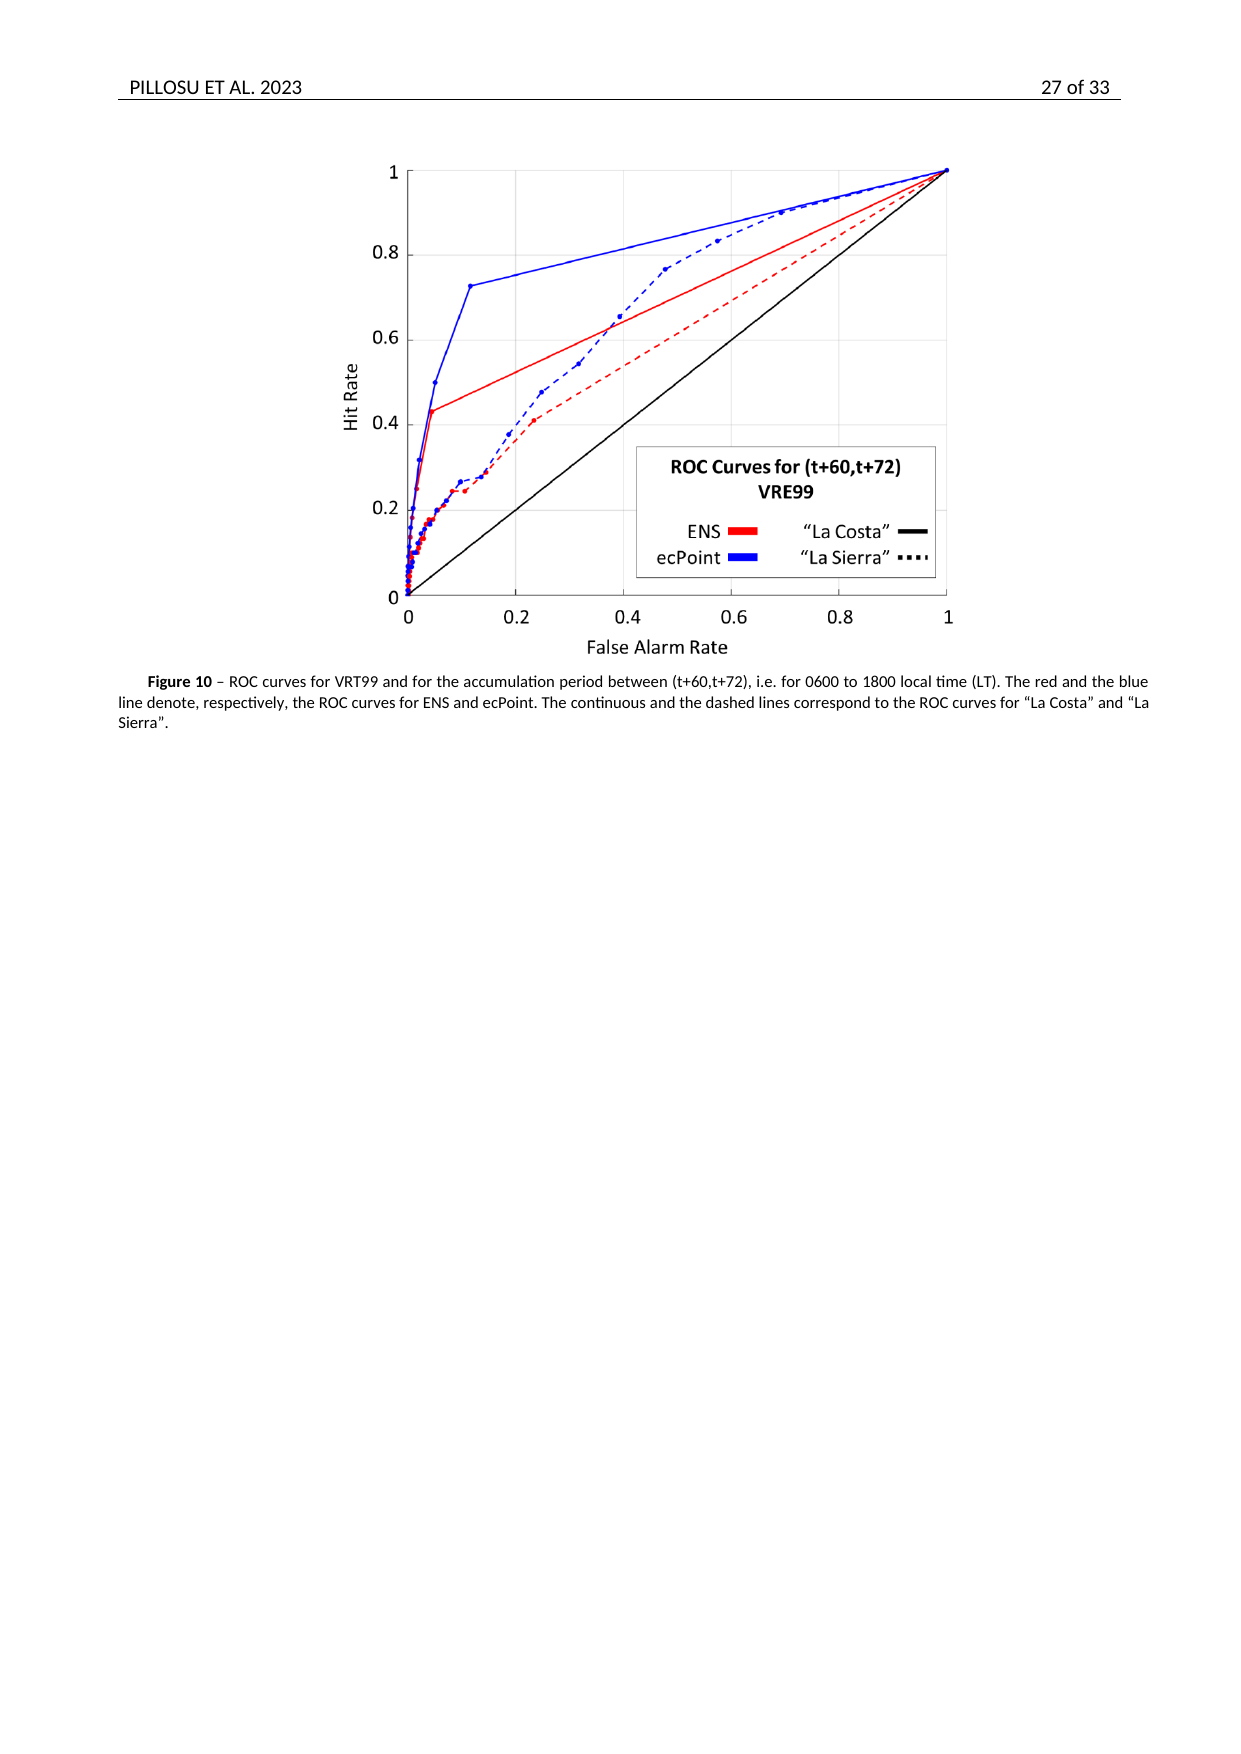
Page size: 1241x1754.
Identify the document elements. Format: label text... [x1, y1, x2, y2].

picture [333, 151, 966, 660]
text Figure 10 – ROC curves for VRT99 and for the accumulation period between (t+60,t+72), i.e. for 0600 to 1800 local time (LT). The red and the blue line denote, respectively, the ROC curves for ENS and ecPoint. The continuous and the dashed lines correspond to the ROC curves for “La Costa” and “La Sierra”. [118, 672, 1152, 733]
